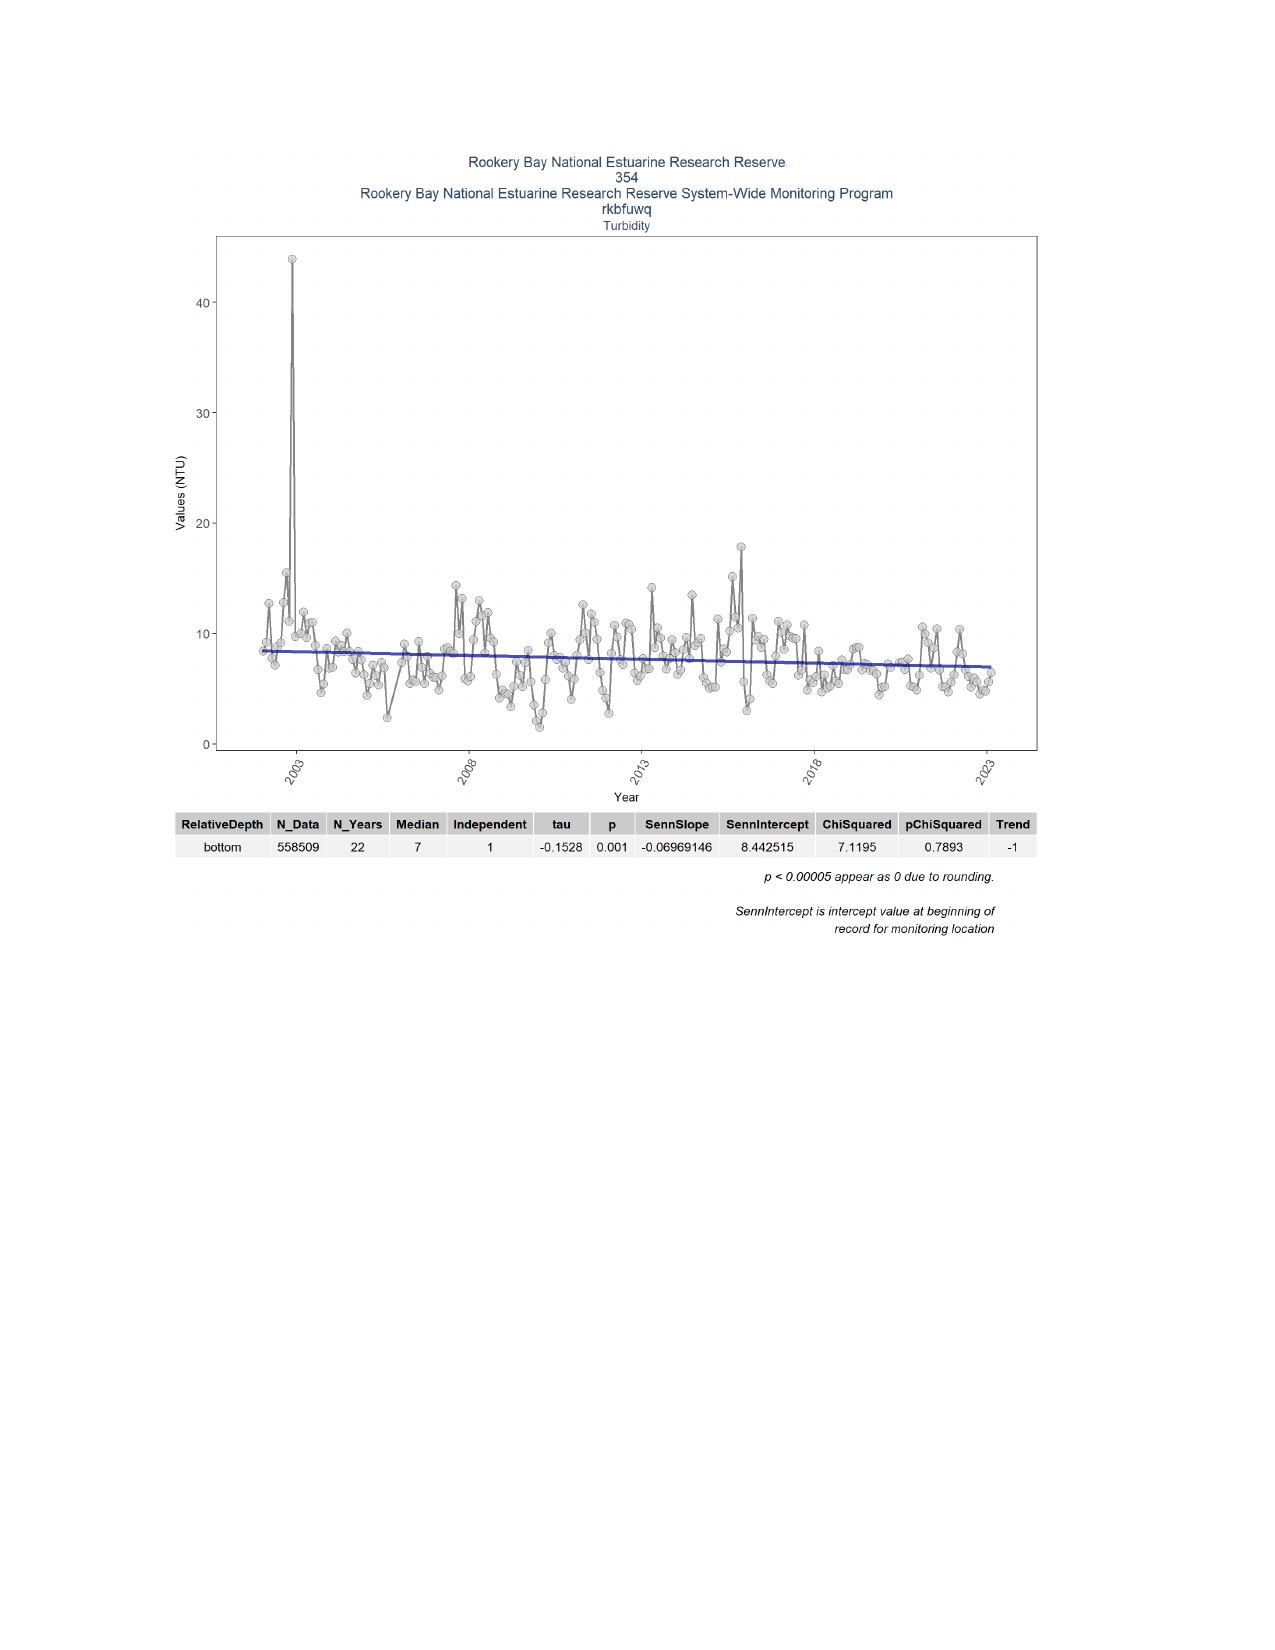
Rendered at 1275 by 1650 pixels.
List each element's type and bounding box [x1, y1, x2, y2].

picture [168, 150, 1044, 938]
